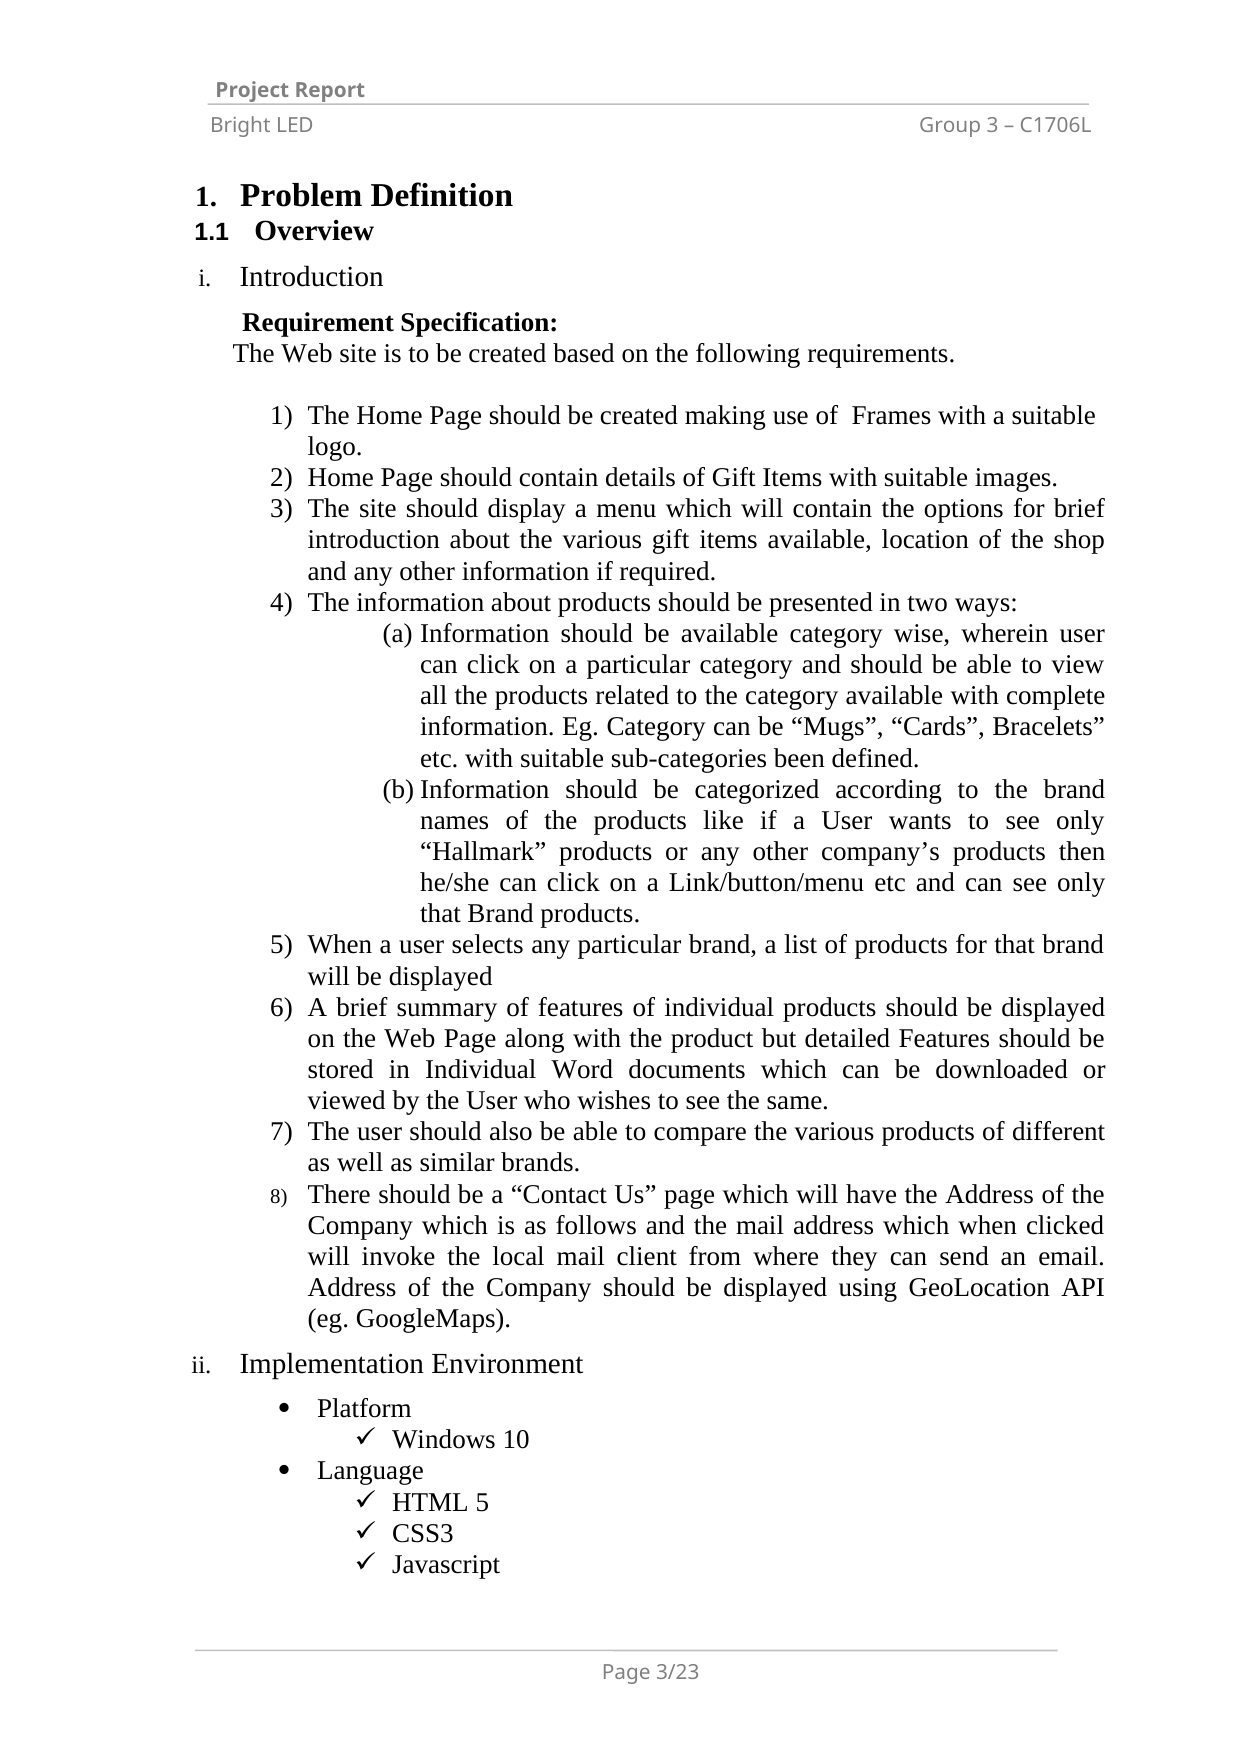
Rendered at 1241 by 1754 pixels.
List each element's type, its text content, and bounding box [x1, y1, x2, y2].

list HTML 5 [354, 1486, 1106, 1517]
list Home Page should contain details of Gift Items with suitable images. [270, 461, 1106, 492]
subtitle Problem Definition [195, 175, 1106, 213]
list Javascript [354, 1548, 1106, 1579]
list A brief summary of features of individual products should be displayed on the Web Page along with the product but detailed Features should be stored in Individual Word documents which can be downloaded or viewed by the User who wishes to see the same. [270, 991, 1106, 1115]
list The site should display a menu which will contain the options for brief introduction about the various gift items available, location of the shop and any other information if required. [270, 492, 1106, 586]
list CSS3 [354, 1517, 1106, 1548]
list Windows 10 [354, 1423, 1106, 1454]
list Platform [279, 1392, 1106, 1423]
list There should be a “Contact Us” page which will have the Address of the Company which is as follows and the mail address which when clicked will invoke the local mail client from where they can send an email. Address of the Company should be displayed using GeoLocation API (eg. GoogleMaps). [270, 1178, 1106, 1333]
list The Home Page should be created making use of Frames with a suitable logo. [270, 399, 1106, 461]
list The information about products should be presented in two ways: [270, 586, 1106, 617]
list Information should be available category wise, wherein user can click on a particular category and should be able to view all the products related to the category available with complete information. Eg. Category can be “Mugs”, “Cards”, Bracelets” etc. with suitable sub-categories been defined. [382, 617, 1106, 773]
subtitle Overview [194, 213, 1106, 247]
list When a user selects any particular brand, a list of products for that brand will be displayed [270, 928, 1106, 991]
subtitle Introduction [211, 259, 1106, 293]
list The user should also be able to compare the various products of different as well as similar brands. [270, 1115, 1106, 1178]
list Language [279, 1454, 1106, 1486]
subtitle Implementation Environment [211, 1346, 1106, 1379]
text Requirement Specification: [195, 306, 1106, 337]
text The Web site is to be created based on the following requirements. [195, 337, 1106, 368]
list Information should be categorized according to the brand names of the products like if a User wants to see only “Hallmark” products or any other company’s products then he/she can click on a Link/button/menu etc and can see only that Brand products. [382, 773, 1106, 928]
